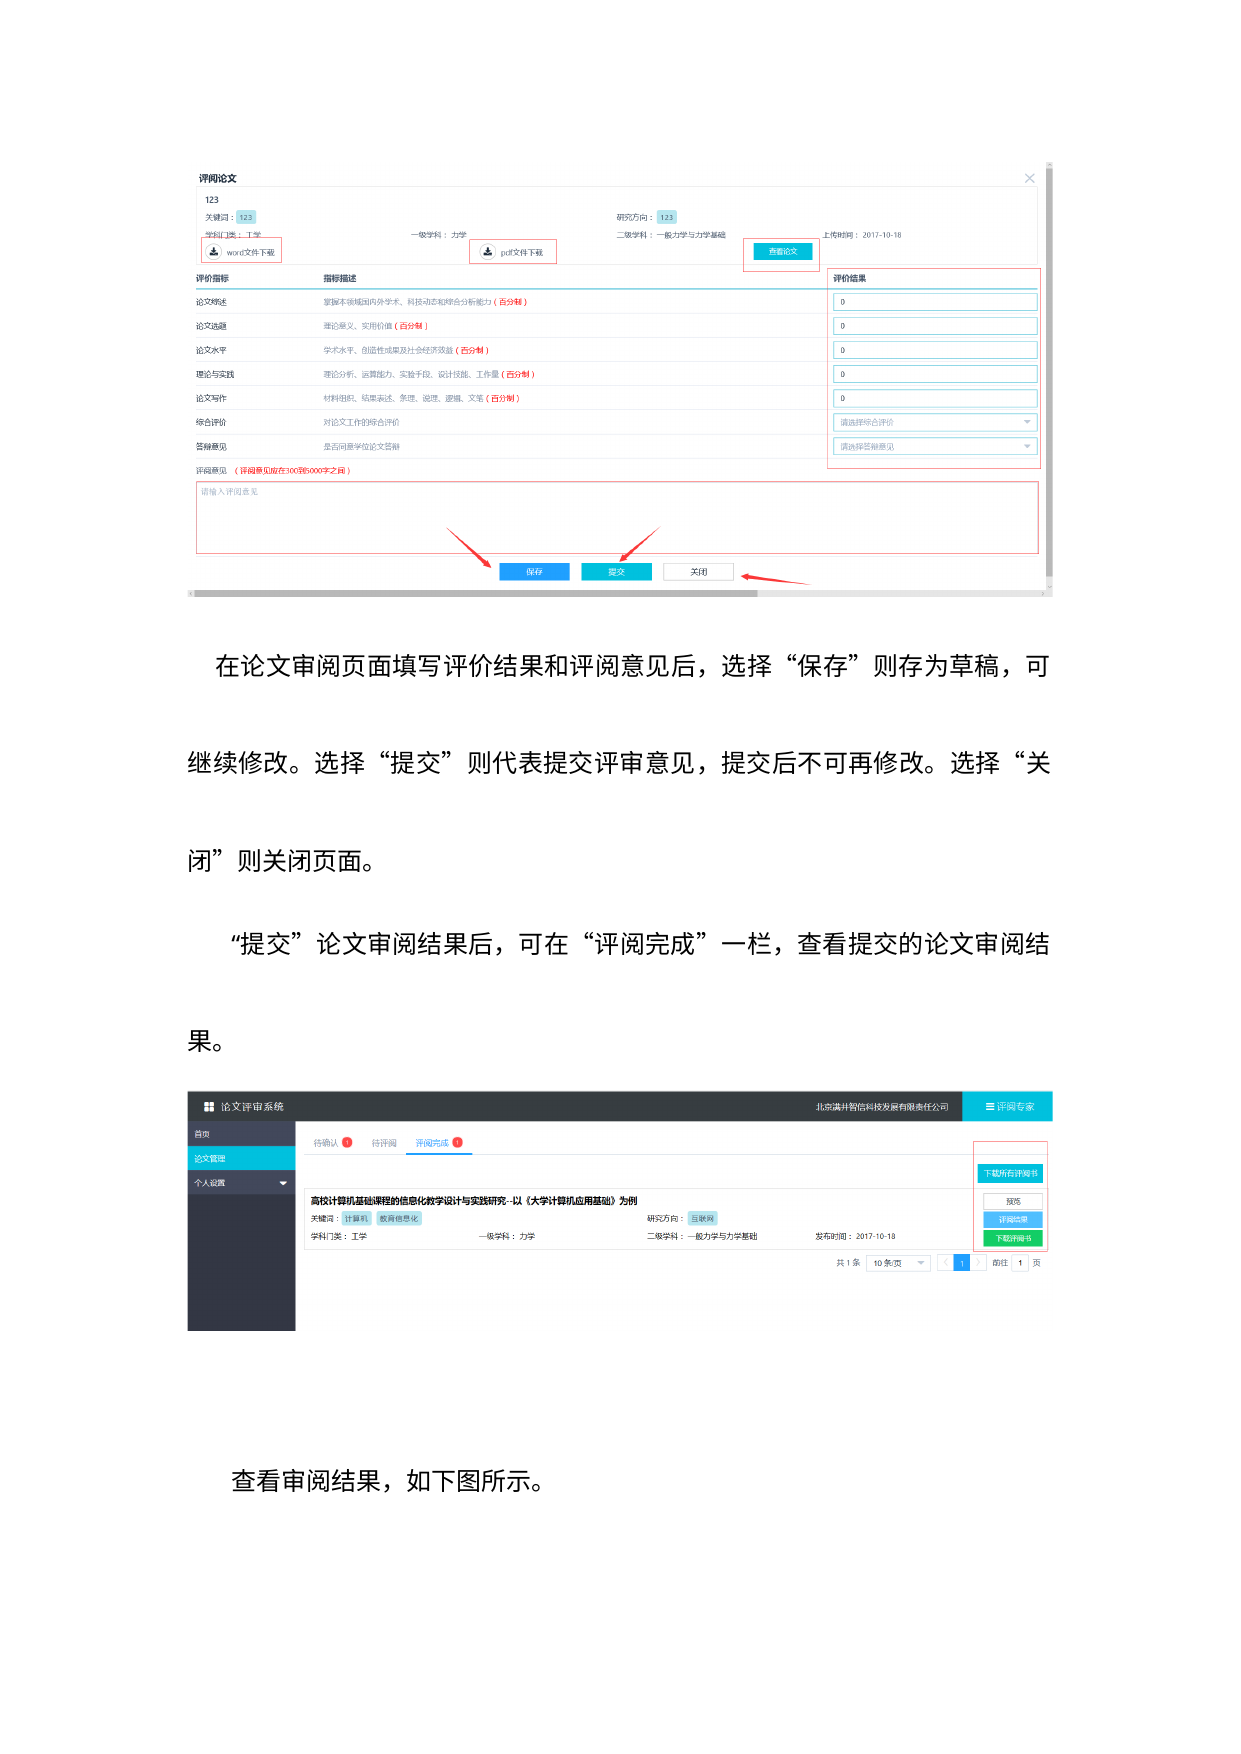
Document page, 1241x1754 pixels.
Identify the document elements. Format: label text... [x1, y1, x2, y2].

text 查看审阅结果，如下图所示。 [187, 1447, 1053, 1512]
picture [187, 1090, 1053, 1331]
text 在论文审阅页面填写评价结果和评阅意见后，选择“保存”则存为草稿，可继续修改。选择“提交”则代表提交评审意见，提交后不可再修改。选择“关闭”则关闭页面。 [187, 632, 1053, 892]
picture [187, 162, 1053, 597]
text “提交”论文审阅结果后，可在“评阅完成”一栏，查看提交的论文审阅结果。 [187, 910, 1053, 1072]
